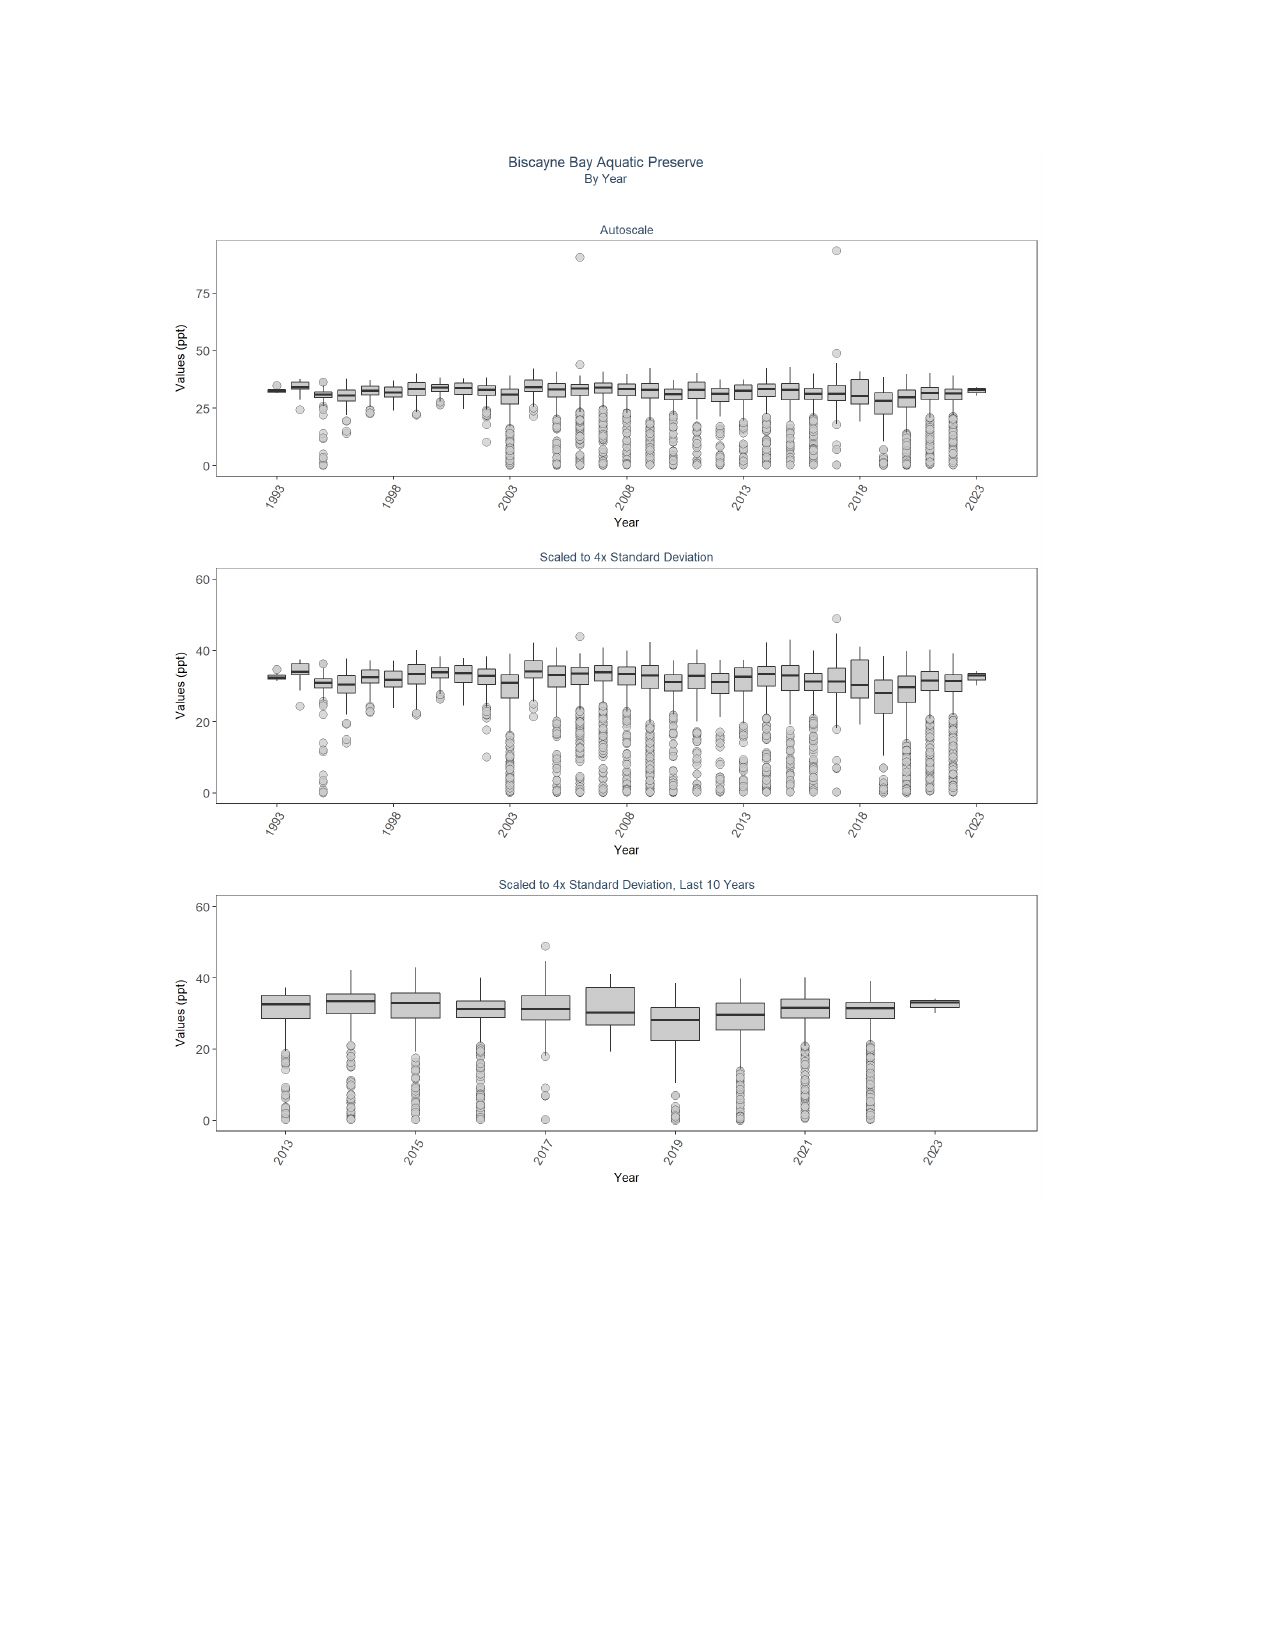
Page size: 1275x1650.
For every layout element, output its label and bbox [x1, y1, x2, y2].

picture [168, 150, 1044, 1200]
